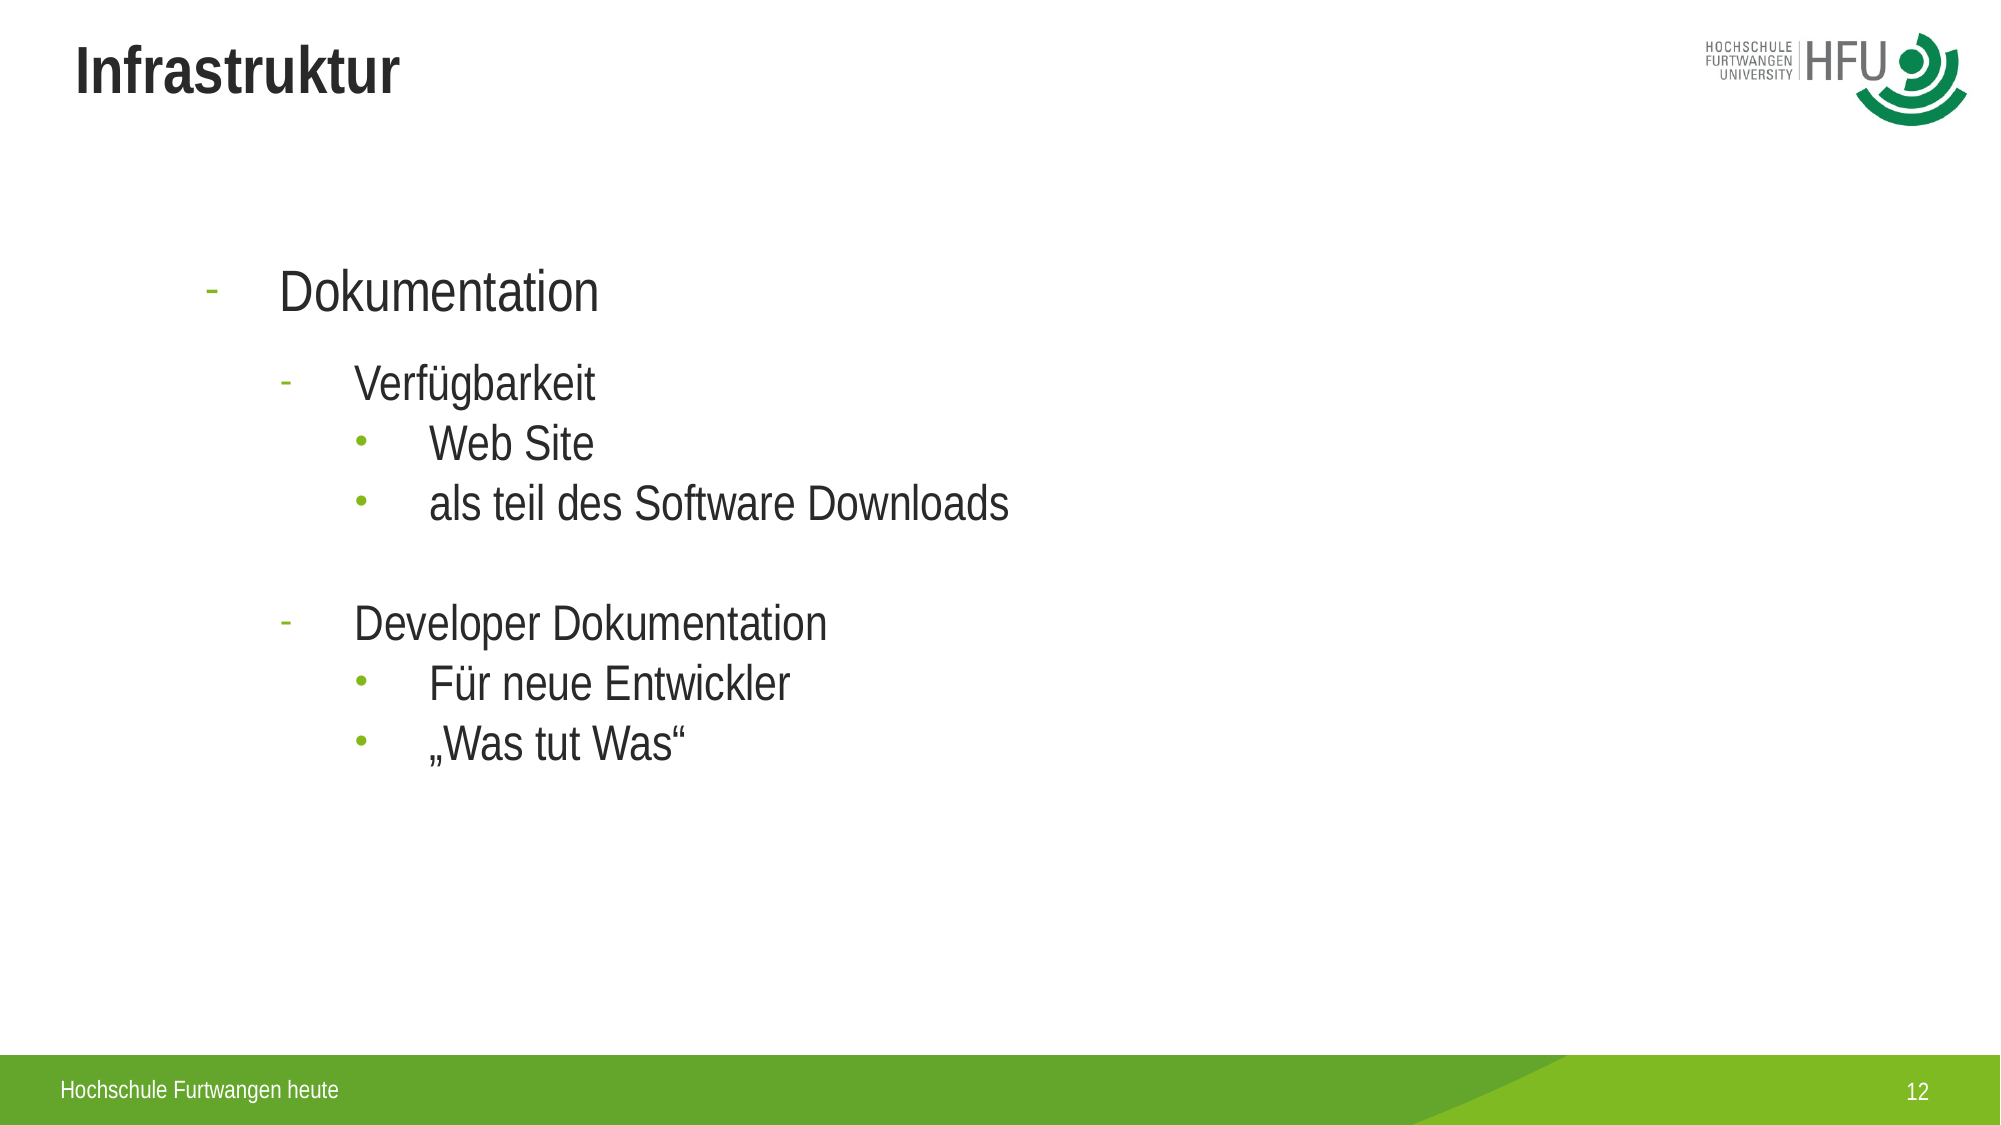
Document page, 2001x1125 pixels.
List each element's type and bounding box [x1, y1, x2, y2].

picture [1605, 1055, 2000, 1125]
picture [0, 1055, 114, 1125]
picture [1689, 19, 1981, 138]
